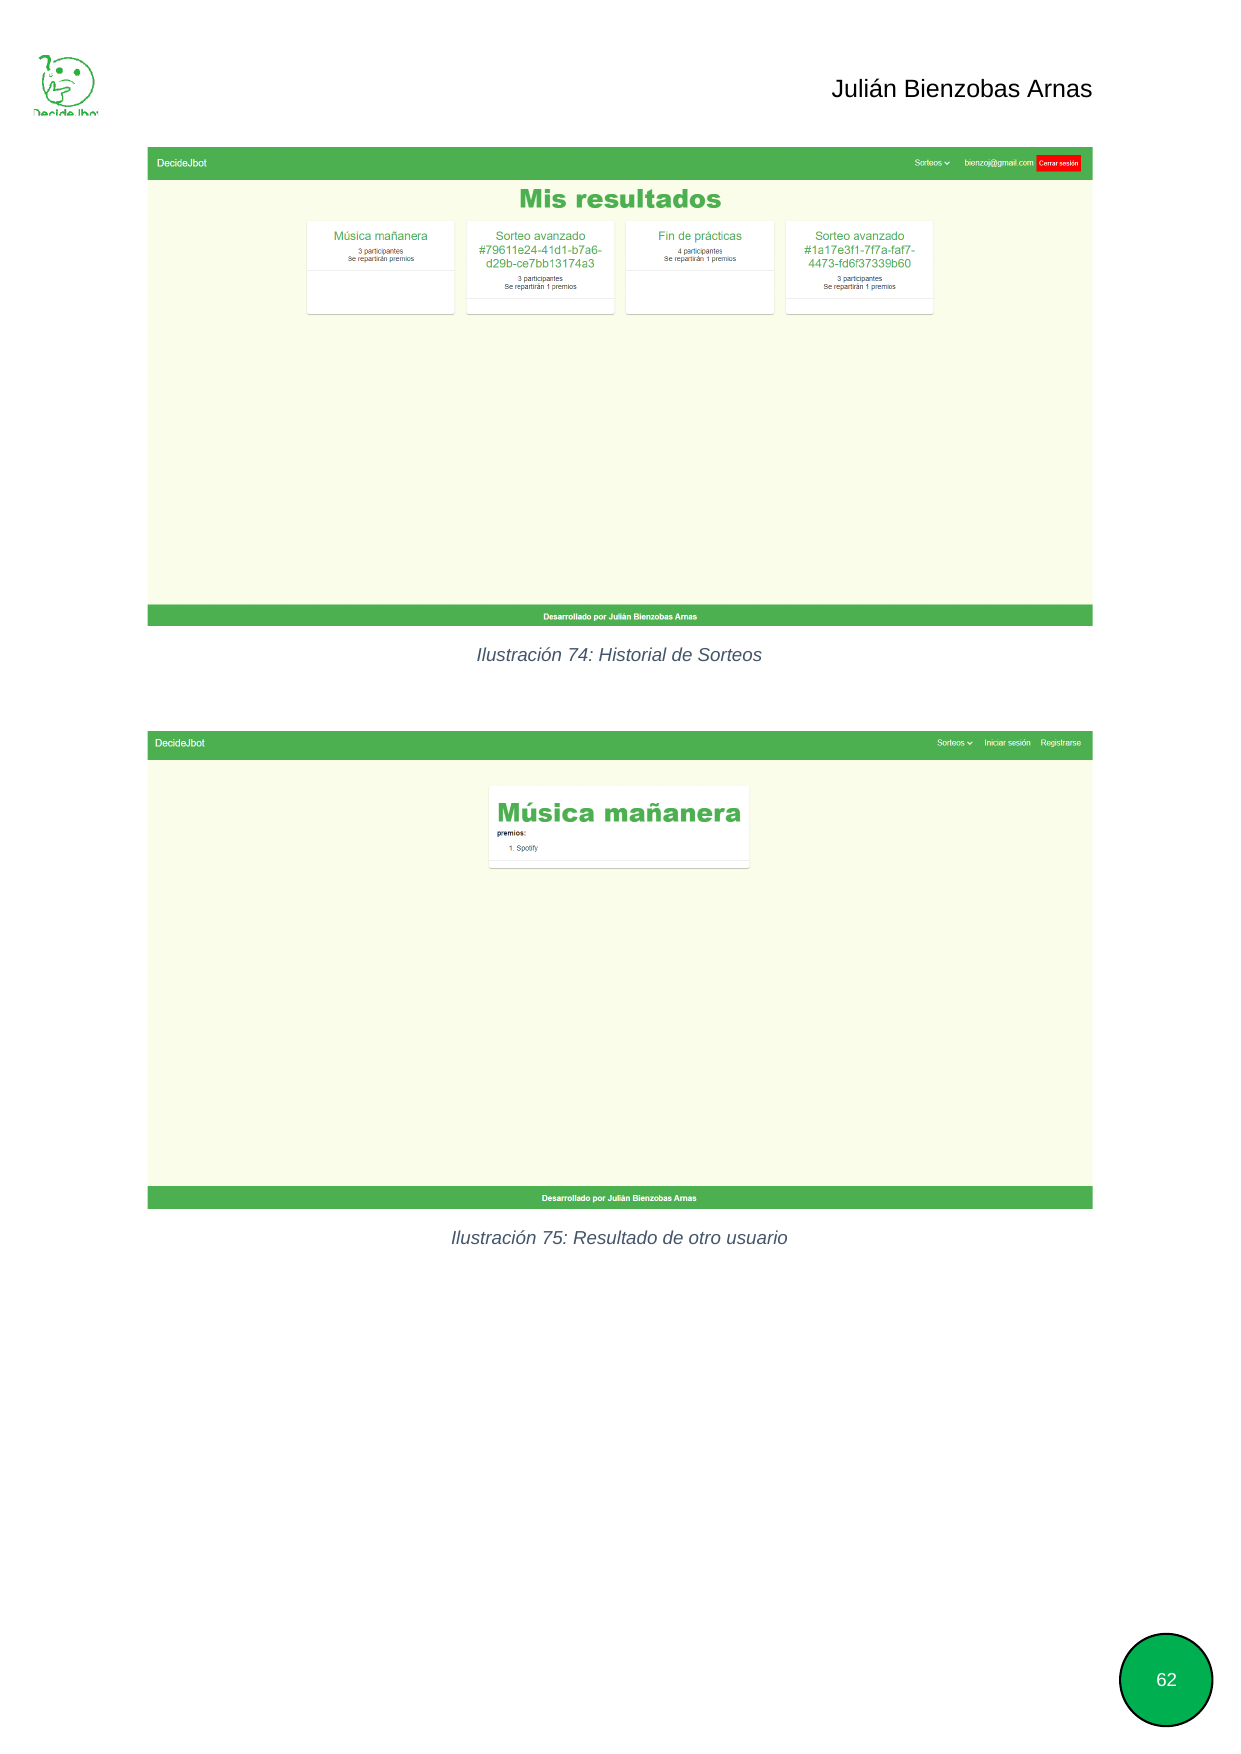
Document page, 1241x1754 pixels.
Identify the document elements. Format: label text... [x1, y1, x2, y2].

text Ilustración 74: Historial de Sorteos [148, 644, 1092, 666]
picture [32, 55, 99, 114]
picture [147, 731, 1093, 1209]
picture [147, 147, 1093, 626]
text Ilustración 75: Resultado de otro usuario [148, 1227, 1092, 1248]
